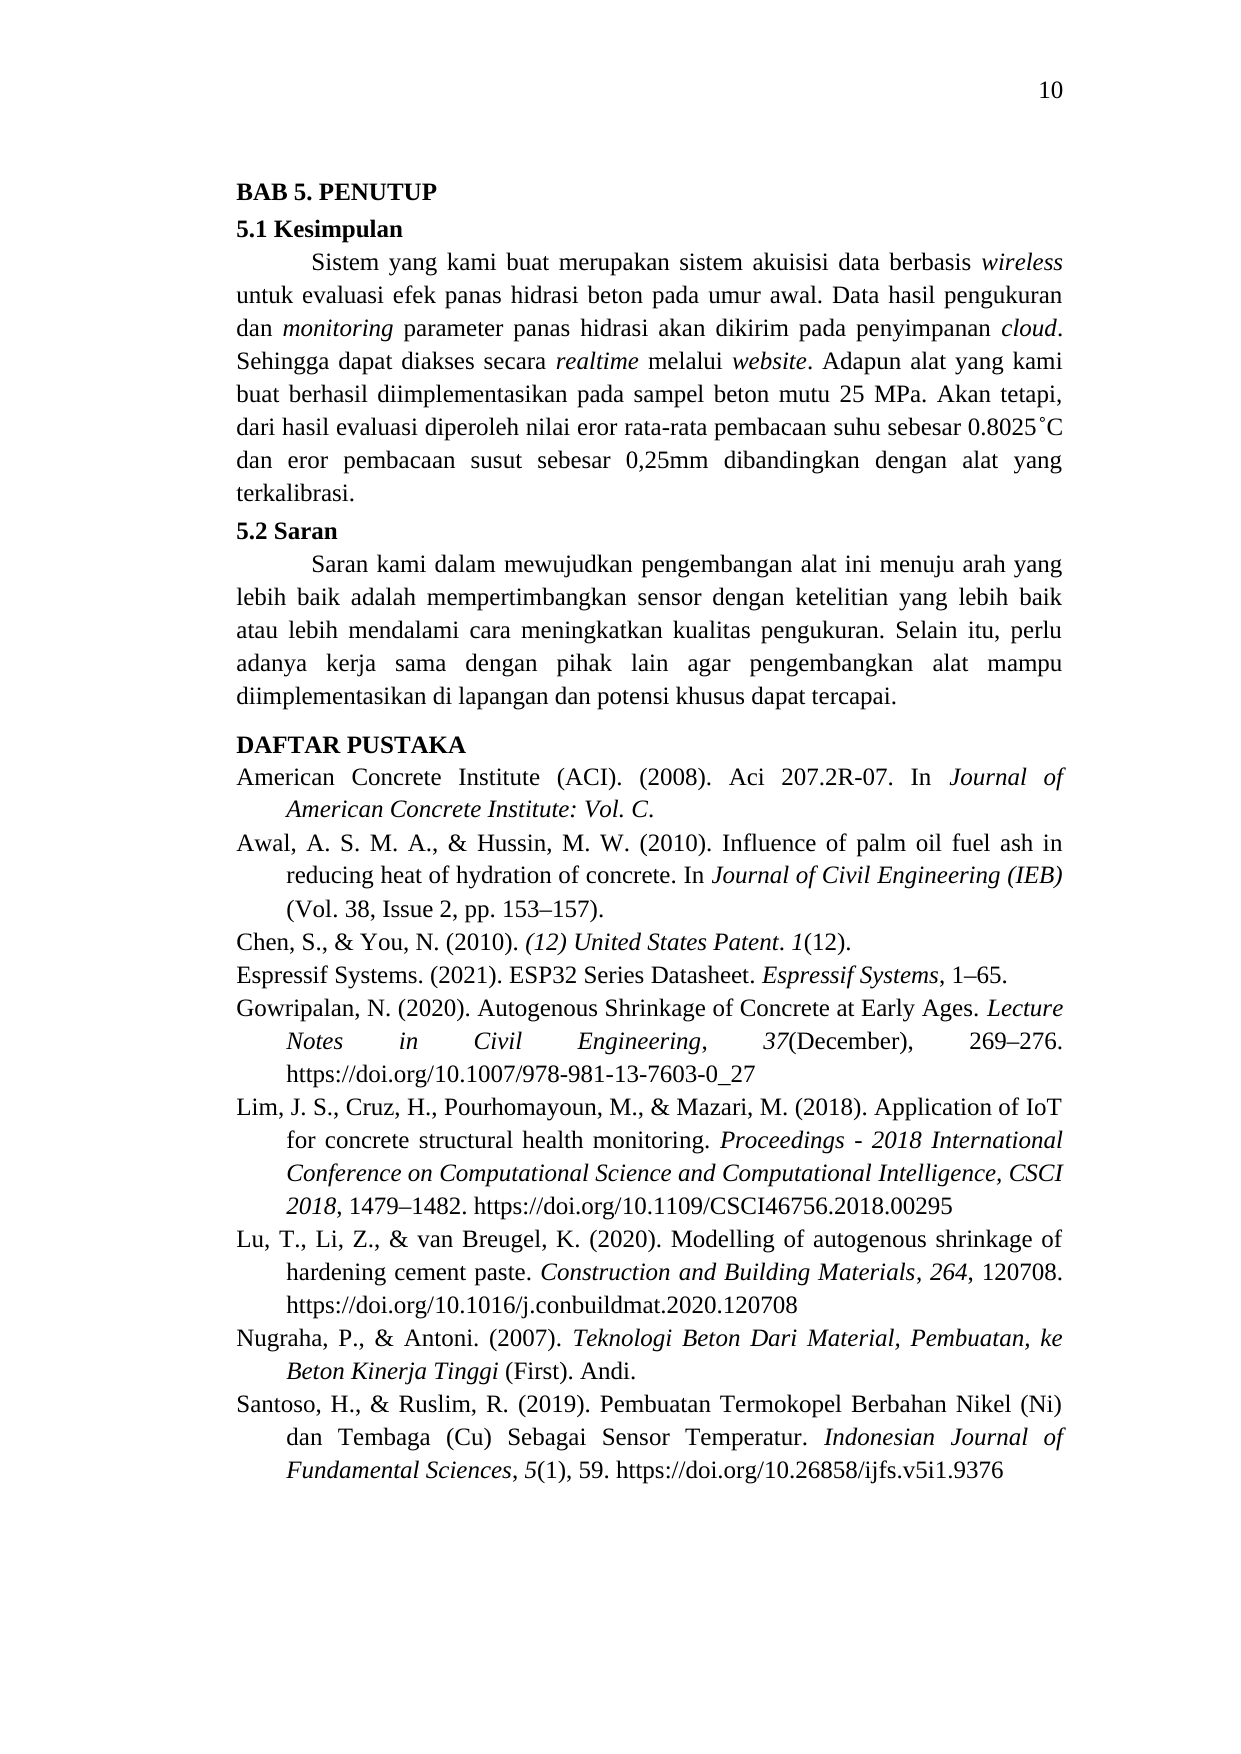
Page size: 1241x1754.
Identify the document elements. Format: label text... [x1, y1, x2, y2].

text American Concrete Institute (ACI). (2008). Aci 207.2R-07. In Journal of American Concrete Institute: Vol. C. [236, 762, 1063, 823]
text Espressif Systems. (2021). ESP32 Series Datasheet. Espressif Systems, 1–65. [236, 960, 1063, 988]
subtitle 5.2 Saran [236, 516, 1063, 544]
text Lu, T., Li, Z., & van Breugel, K. (2020). Modelling of autogenous shrinkage of hardening cement paste. Construction and Building Materials, 264, 120708. https://doi.org/10.1016/j.conbuildmat.2020.120708 [236, 1224, 1063, 1319]
text Sistem yang kami buat merupakan sistem akuisisi data berbasis wireless untuk evaluasi efek panas hidrasi beton pada umur awal. Data hasil pengukuran dan monitoring parameter panas hidrasi akan dikirim pada penyimpanan cloud. Sehingga dapat diakses secara realtime melalui website. Adapun alat yang kami buat berhasil diimplementasikan pada sampel beton mutu 25 MPa. Akan tetapi, dari hasil evaluasi diperoleh nilai eror rata-rata pembacaan suhu sebesar 0.8025˚C dan eror pembacaan susut sebesar 0,25mm dibandingkan dengan alat yang terkalibrasi. [236, 247, 1063, 507]
subtitle DAFTAR PUSTAKA [236, 731, 1063, 759]
text Chen, S., & You, N. (2010). (12) United States Patent. 1(12). [236, 927, 1063, 955]
subtitle BAB 5. PENUTUP [236, 177, 1063, 206]
text Lim, J. S., Cruz, H., Pourhomayoun, M., & Mazari, M. (2018). Application of IoT for concrete structural health monitoring. Proceedings - 2018 International Conference on Computational Science and Computational Intelligence, CSCI 2018, 1479–1482. https://doi.org/10.1109/CSCI46756.2018.00295 [236, 1092, 1063, 1219]
subtitle 5.1 Kesimpulan [236, 214, 1063, 243]
text Nugraha, P., & Antoni. (2007). Teknologi Beton Dari Material, Pembuatan, ke Beton Kinerja Tinggi (First). Andi. [236, 1323, 1063, 1385]
text Saran kami dalam mewujudkan pengembangan alat ini menuju arah yang lebih baik adalah mempertimbangkan sensor dengan ketelitian yang lebih baik atau lebih mendalami cara meningkatkan kualitas pengukuran. Selain itu, perlu adanya kerja sama dengan pihak lain agar pengembangkan alat mampu diimplementasikan di lapangan dan potensi khusus dapat tercapai. [236, 549, 1063, 709]
text Gowripalan, N. (2020). Autogenous Shrinkage of Concrete at Early Ages. Lecture Notes in Civil Engineering, 37(December), 269–276. https://doi.org/10.1007/978-981-13-7603-0_27 [236, 993, 1063, 1087]
text Awal, A. S. M. A., & Hussin, M. W. (2010). Influence of palm oil fuel ash in reducing heat of hydration of concrete. In Journal of Civil Engineering (IEB) (Vol. 38, Issue 2, pp. 153–157). [236, 828, 1063, 922]
text Santoso, H., & Ruslim, R. (2019). Pembuatan Termokopel Berbahan Nikel (Ni) dan Tembaga (Cu) Sebagai Sensor Temperatur. Indonesian Journal of Fundamental Sciences, 5(1), 59. https://doi.org/10.26858/ijfs.v5i1.9376 [236, 1389, 1063, 1484]
